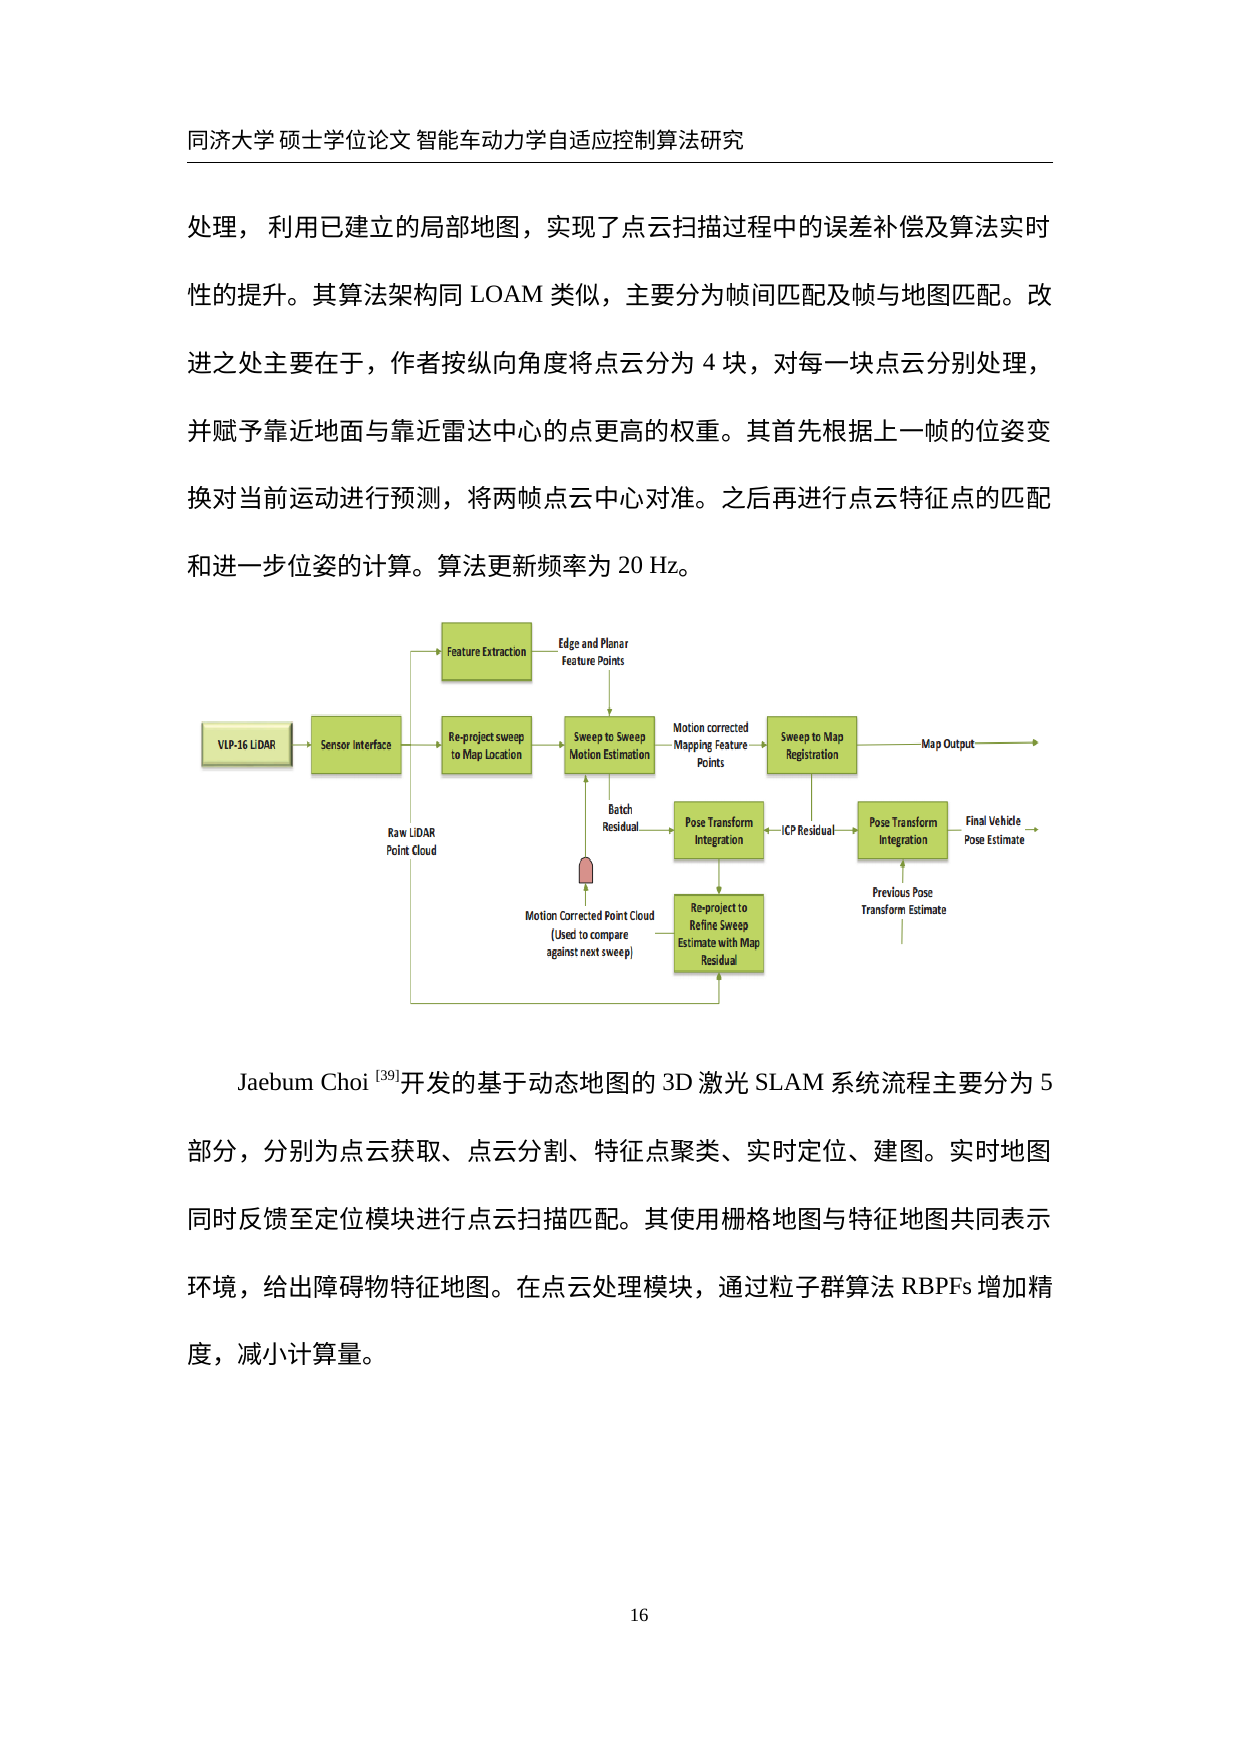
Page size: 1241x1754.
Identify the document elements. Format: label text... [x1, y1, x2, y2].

picture [190, 598, 1050, 1013]
text Jaebum Choi [39]开发的基于动态地图的3D激光SLAM系统流程主要分为5部分，分别为点云获取、点云分割、特征点聚类、实时定位、建图。实时地图同时反馈至定位模块进行点云扫描匹配。其使用栅格地图与特征地图共同表示环境，给出障碍物特征地图。在点云处理模块，通过粒子群算法RBPFs增加精度，减小计算量。 [187, 1047, 1053, 1387]
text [187, 191, 1053, 599]
